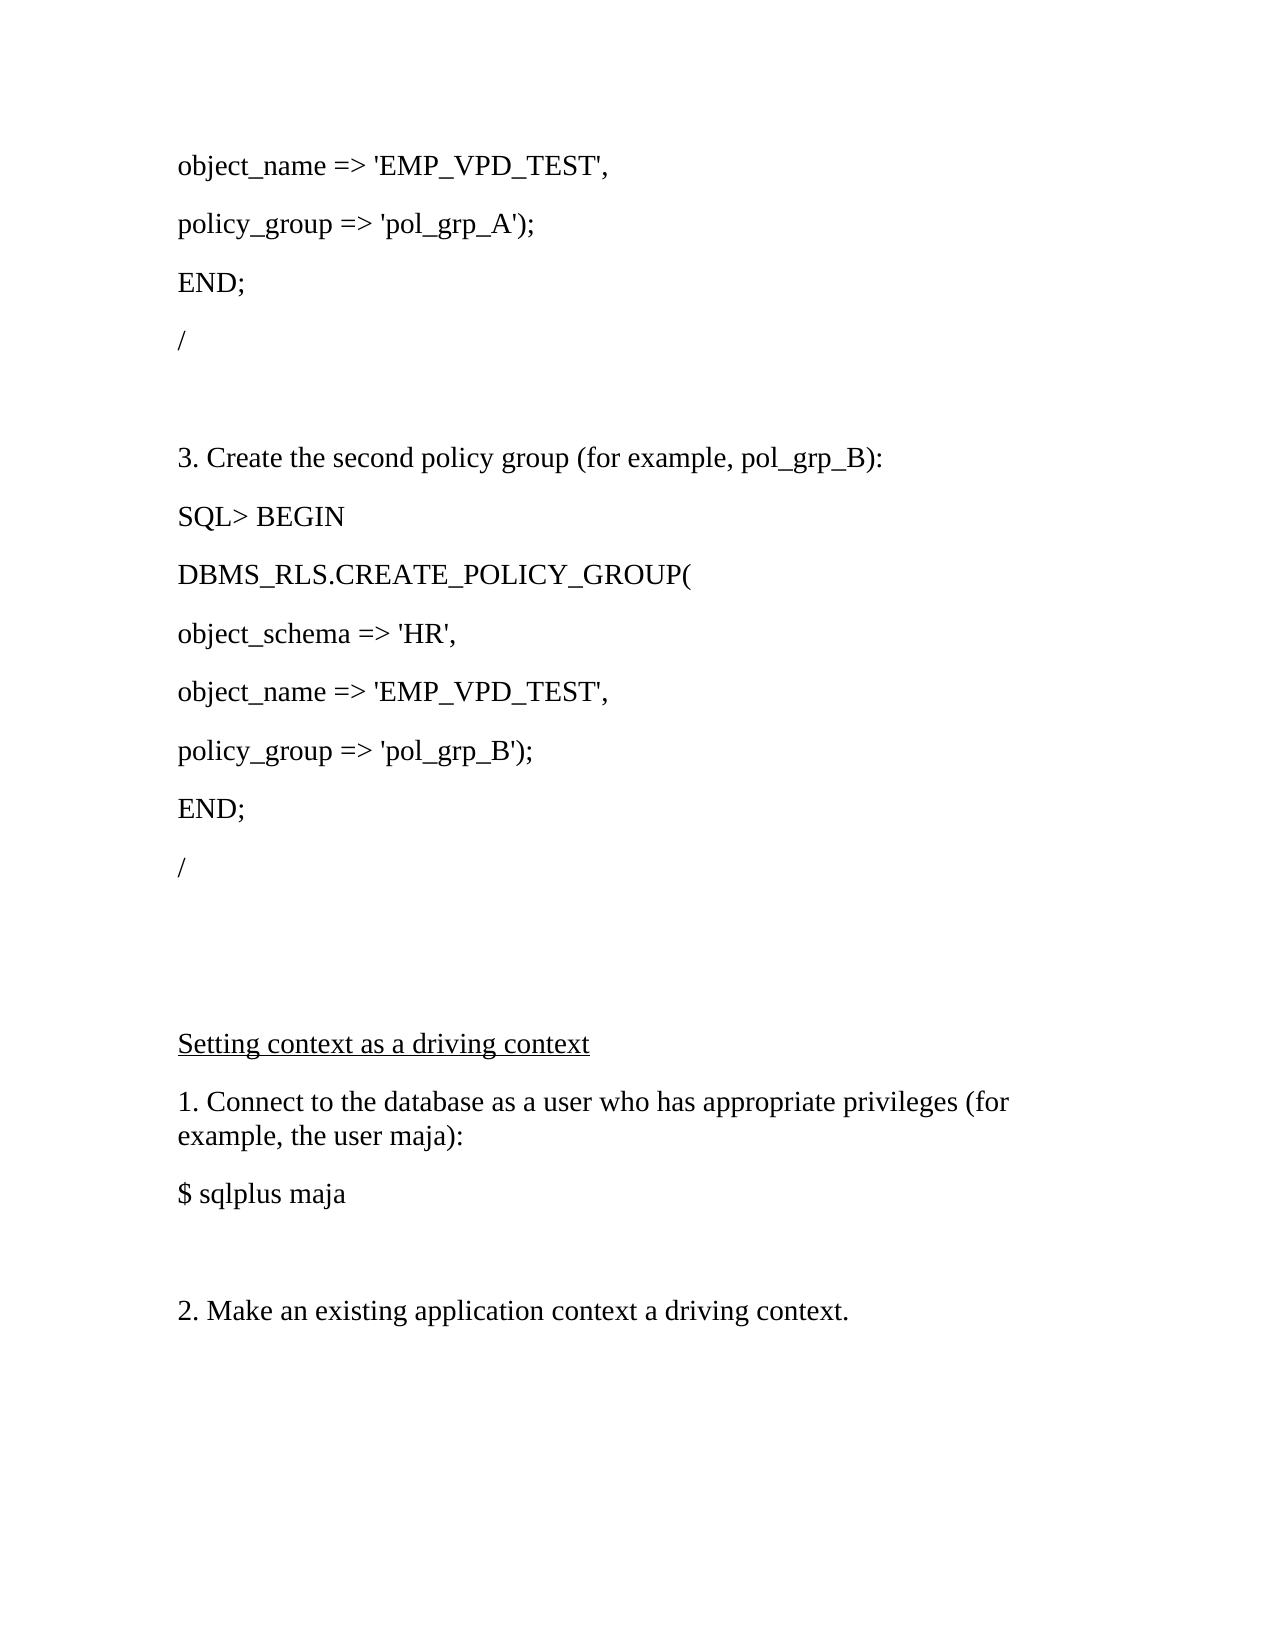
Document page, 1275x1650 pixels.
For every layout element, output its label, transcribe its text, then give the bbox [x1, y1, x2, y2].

text object_name => 'EMP_VPD_TEST', [177, 148, 1098, 181]
text 2. Make an existing application context a driving context. [177, 1293, 1098, 1327]
text $ sqlplus maja [177, 1176, 1098, 1210]
text object_name => 'EMP_VPD_TEST', [177, 674, 1098, 708]
text SQL> BEGIN [177, 499, 1098, 532]
text 3. Create the second policy group (for example, pol_grp_B): [177, 440, 1098, 474]
text policy_group => 'pol_grp_A'); [177, 206, 1098, 240]
text Setting context as a driving context [177, 1026, 1098, 1059]
text object_schema => 'HR', [177, 616, 1098, 649]
text END; [177, 265, 1098, 298]
text / [177, 850, 1098, 884]
text / [177, 323, 1098, 357]
text 1. Connect to the database as a user who has appropriate privileges (for example, the user maja): [177, 1084, 1098, 1151]
text END; [177, 792, 1098, 825]
text policy_group => 'pol_grp_B'); [177, 733, 1098, 767]
text DBMS_RLS.CREATE_POLICY_GROUP( [177, 557, 1098, 591]
